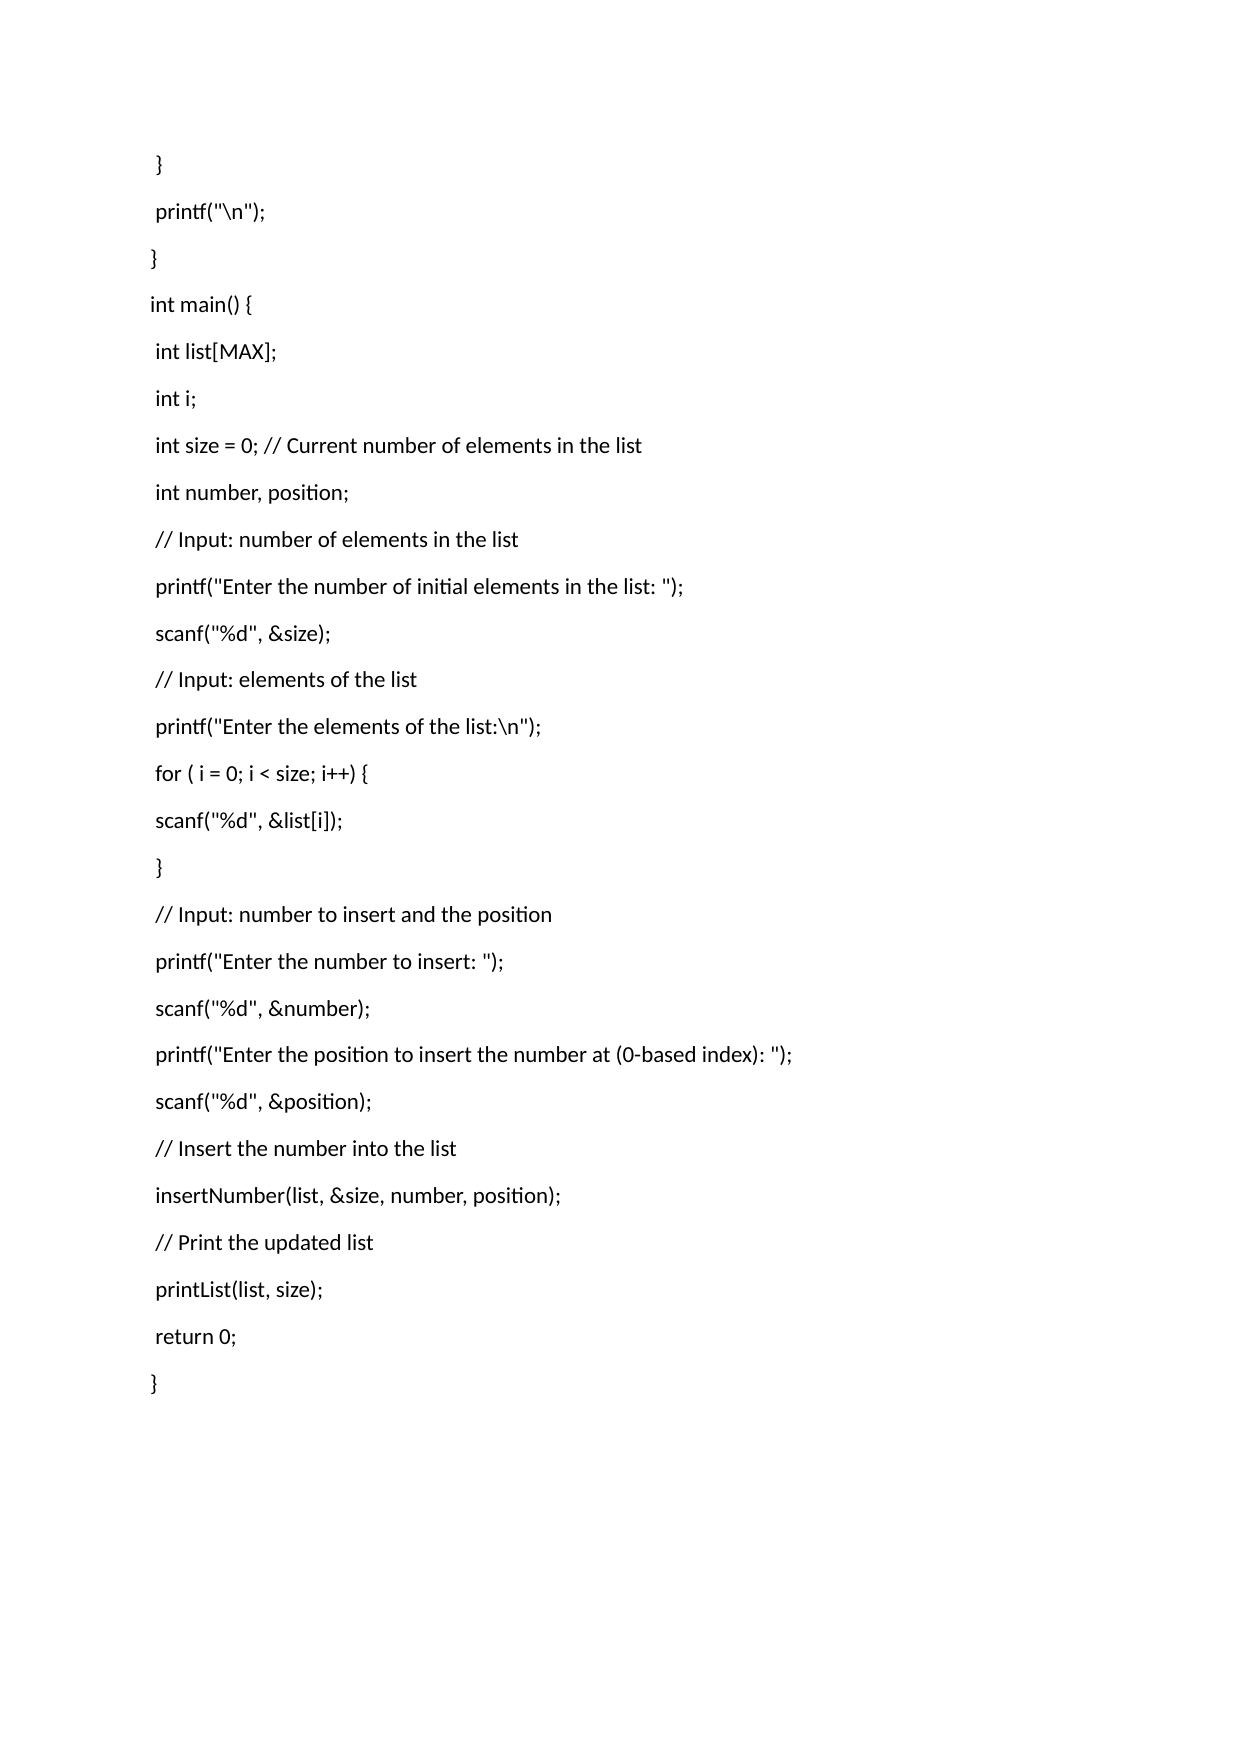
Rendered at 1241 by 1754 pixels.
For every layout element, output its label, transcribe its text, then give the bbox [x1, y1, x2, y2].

text } [150, 1369, 1090, 1397]
text int size = 0; // Current number of elements in the list [150, 431, 1090, 459]
text int number, position; [150, 478, 1090, 506]
text scanf("%d", &position); [150, 1087, 1090, 1116]
text // Input: number to insert and the position [150, 900, 1090, 928]
text printf("Enter the number to insert: "); [150, 947, 1090, 975]
text printf("Enter the elements of the list:\n"); [150, 712, 1090, 741]
text scanf("%d", &size); [150, 619, 1090, 647]
text printf("Enter the number of initial elements in the list: "); [150, 572, 1090, 600]
text // Input: elements of the list [150, 666, 1090, 694]
text int i; [150, 384, 1090, 412]
text insertNumber(list, &size, number, position); [150, 1181, 1090, 1209]
text scanf("%d", &number); [150, 994, 1090, 1022]
text int list[MAX]; [150, 337, 1090, 366]
text // Insert the number into the list [150, 1134, 1090, 1162]
text // Input: number of elements in the list [150, 525, 1090, 553]
text } [150, 150, 1090, 178]
text int main() { [150, 291, 1090, 319]
text // Print the updated list [150, 1228, 1090, 1256]
text } [150, 244, 1090, 272]
text return 0; [150, 1322, 1090, 1350]
text for ( i = 0; i < size; i++) { [150, 759, 1090, 787]
text printf("\n"); [150, 197, 1090, 225]
text } [150, 853, 1090, 881]
text printList(list, size); [150, 1275, 1090, 1303]
text scanf("%d", &list[i]); [150, 806, 1090, 834]
text printf("Enter the position to insert the number at (0-based index): "); [150, 1041, 1090, 1069]
